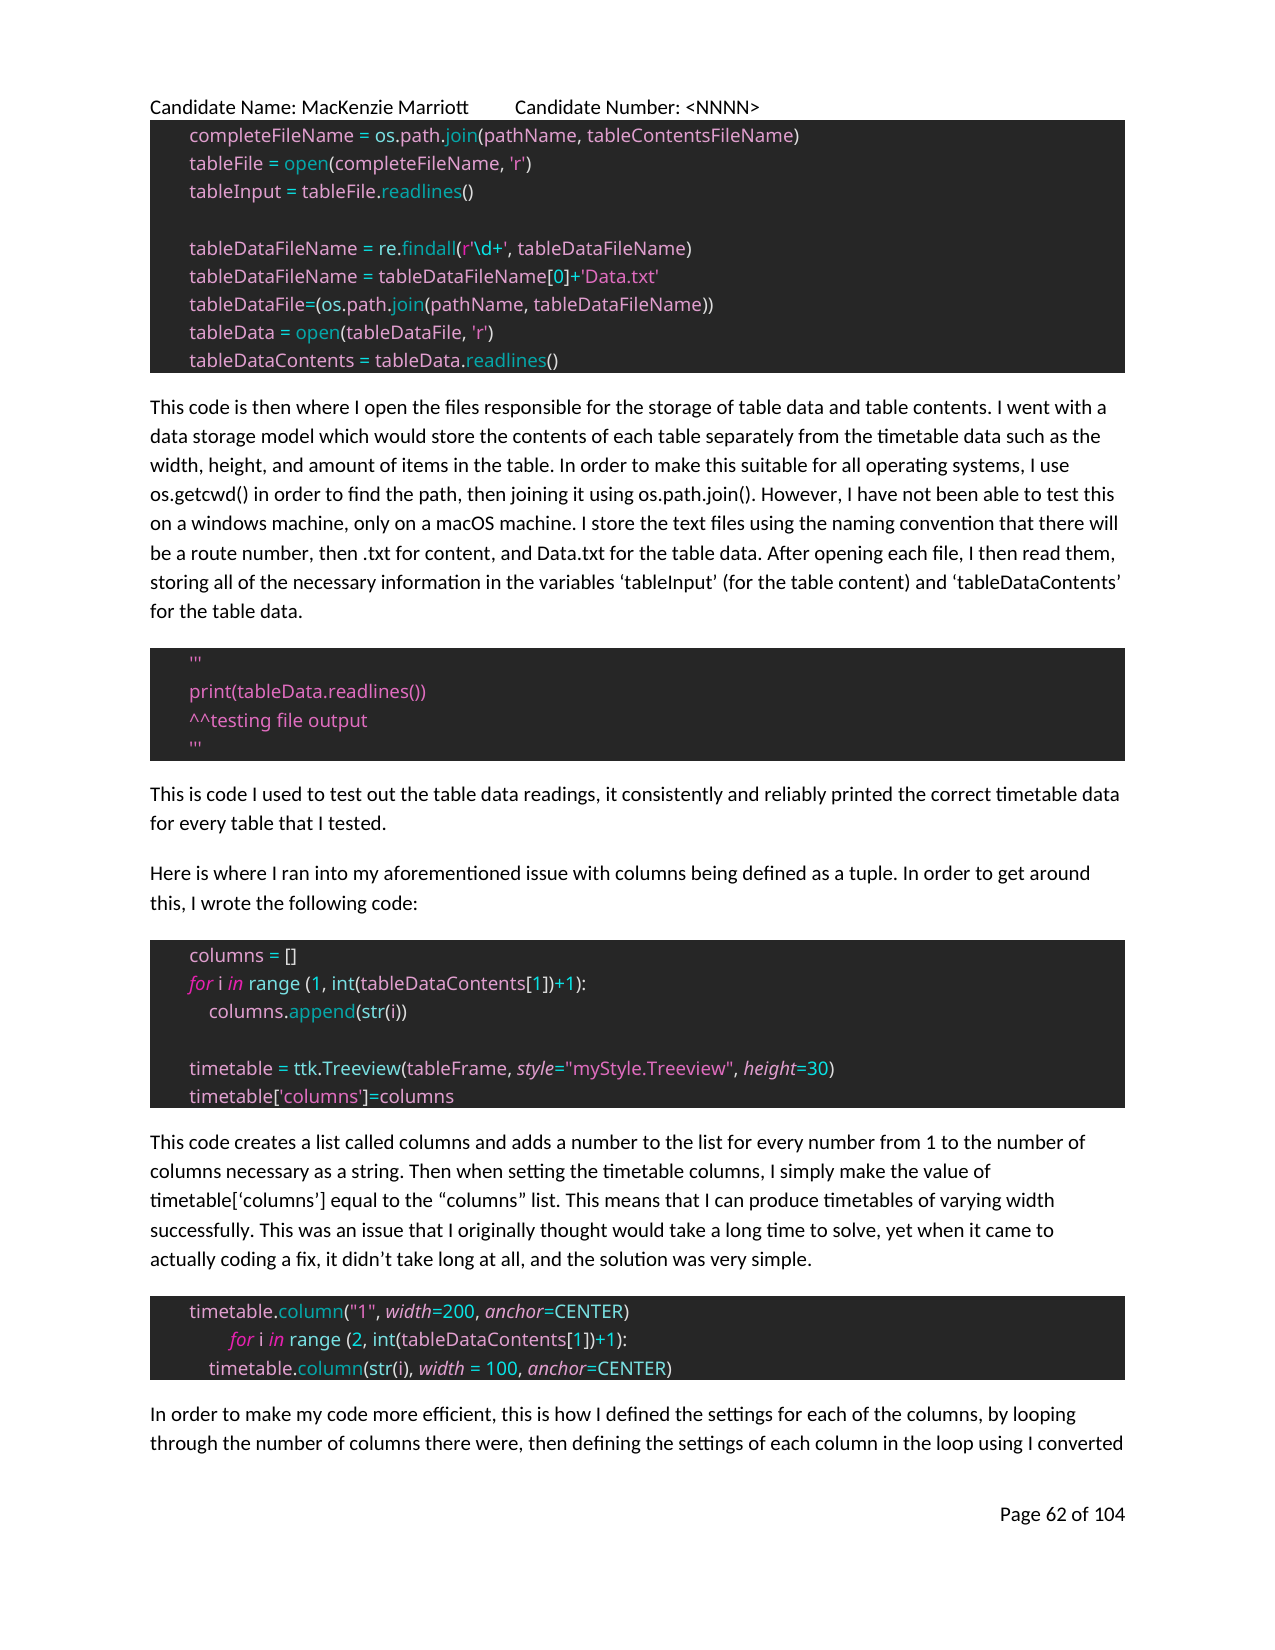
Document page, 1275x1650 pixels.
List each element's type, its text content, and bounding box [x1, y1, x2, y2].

text tableFile = open(completeFileName, 'r') [150, 148, 1125, 176]
text tableDataFile=(os.path.join(pathName, tableDataFileName)) [150, 289, 1125, 317]
text This code creates a list called columns and adds a number to the list for every number from 1 to the number of columns necessary as a string. Then when setting the timetable columns, I simply make the value of timetable[‘columns’] equal to the “columns” list. This means that I can produce timetables of varying width successfully. This was an issue that I originally thought would take a long time to solve, yet when it came to actually coding a fix, it didn’t take long at all, and the solution was very simple. [150, 1129, 1125, 1271]
text timetable = ttk.Treeview(tableFrame, style="myStyle.Treeview", height=30) [150, 1052, 1125, 1080]
text ^^testing file output [150, 704, 1125, 732]
text tableData = open(tableDataFile, 'r') [150, 317, 1125, 345]
text columns.append(str(i)) [150, 996, 1125, 1024]
text for i in range (1, int(tableDataContents[1])+1): [150, 968, 1125, 996]
text for i in range (2, int(tableDataContents[1])+1): [150, 1324, 1125, 1352]
text tableDataFileName = re.findall(r'\d+', tableDataFileName) [150, 232, 1125, 261]
text tableDataContents = tableData.readlines() [150, 345, 1125, 373]
text print(tableData.readlines()) [150, 676, 1125, 704]
text Here is where I ran into my aforementioned issue with columns being defined as a tuple. In order to get around this, I wrote the following code: [150, 861, 1125, 915]
text This code is then where I open the files responsible for the storage of table data and table contents. I went with a data storage model which would store the contents of each table separately from the timetable data such as the width, height, and amount of items in the table. In order to make this suitable for all operating systems, I use os.getcwd() in order to find the path, then joining it using os.path.join(). However, I have not been able to test this on a windows machine, only on a macOS machine. I store the text files using the naming convention that there will be a route number, then .txt for content, and Data.txt for the table data. After opening each file, I then read them, storing all of the necessary information in the variables ‘tableInput’ (for the table content) and ‘tableDataContents’ for the table data. [150, 394, 1125, 623]
text This is code I used to test out the table data readings, it consistently and reliably printed the correct timetable data for every table that I tested. [150, 781, 1125, 836]
text tableInput = tableFile.readlines() [150, 176, 1125, 204]
text columns = [] [150, 940, 1125, 968]
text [150, 1401, 1125, 1456]
text timetable.column("1", width=200, anchor=CENTER) [150, 1296, 1125, 1324]
text ''' [150, 732, 1125, 761]
text tableDataFileName = tableDataFileName[0]+'Data.txt' [150, 261, 1125, 289]
text ''' [150, 648, 1125, 676]
text completeFileName = os.path.join(pathName, tableContentsFileName) [150, 120, 1125, 148]
text timetable.column(str(i), width = 100, anchor=CENTER) [150, 1352, 1125, 1380]
text timetable['columns']=columns [150, 1080, 1125, 1108]
